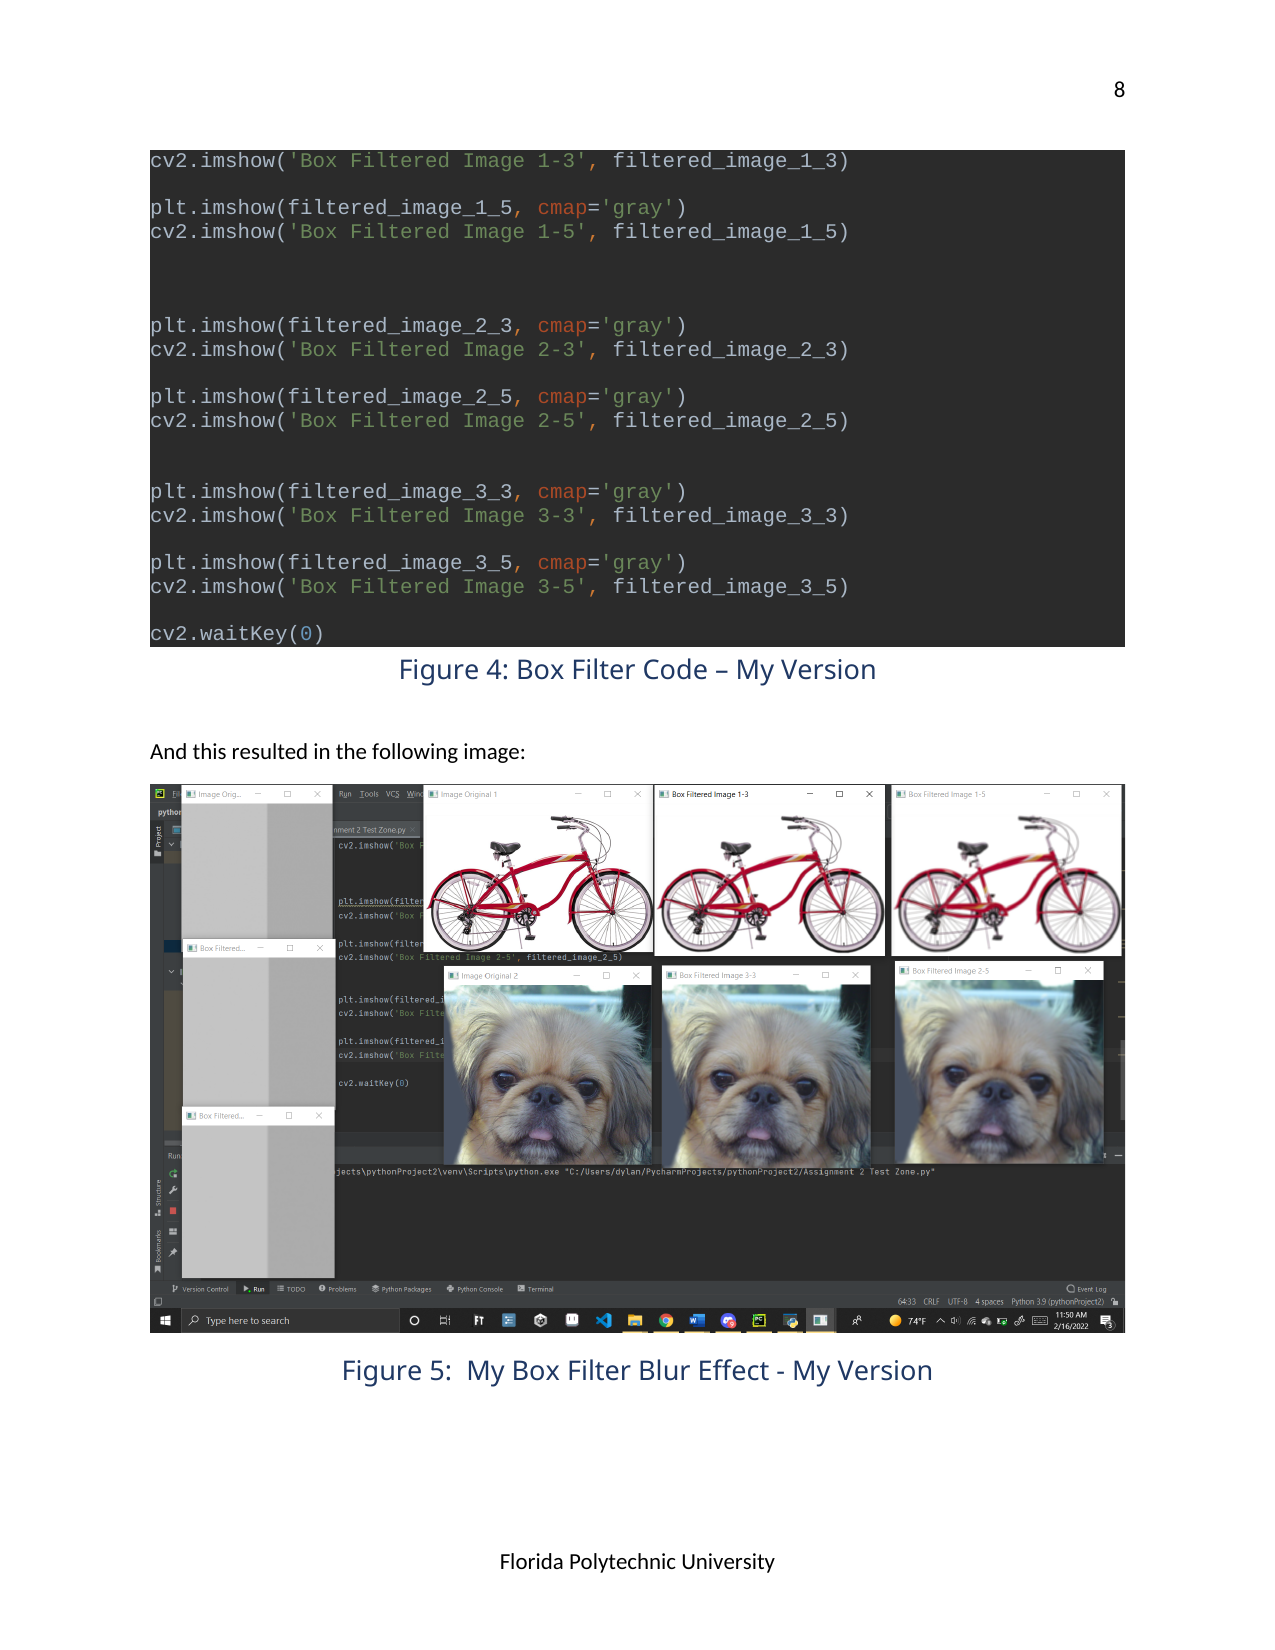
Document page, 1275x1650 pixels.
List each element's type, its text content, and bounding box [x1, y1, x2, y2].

subtitle Figure 4: Box Filter Code – My Version [150, 651, 1125, 688]
picture [150, 784, 1125, 1333]
text And this resulted in the following image: [150, 737, 1125, 765]
subtitle Figure 5: My Box Filter Blur Effect - My Version [150, 1352, 1125, 1388]
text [150, 150, 1125, 647]
